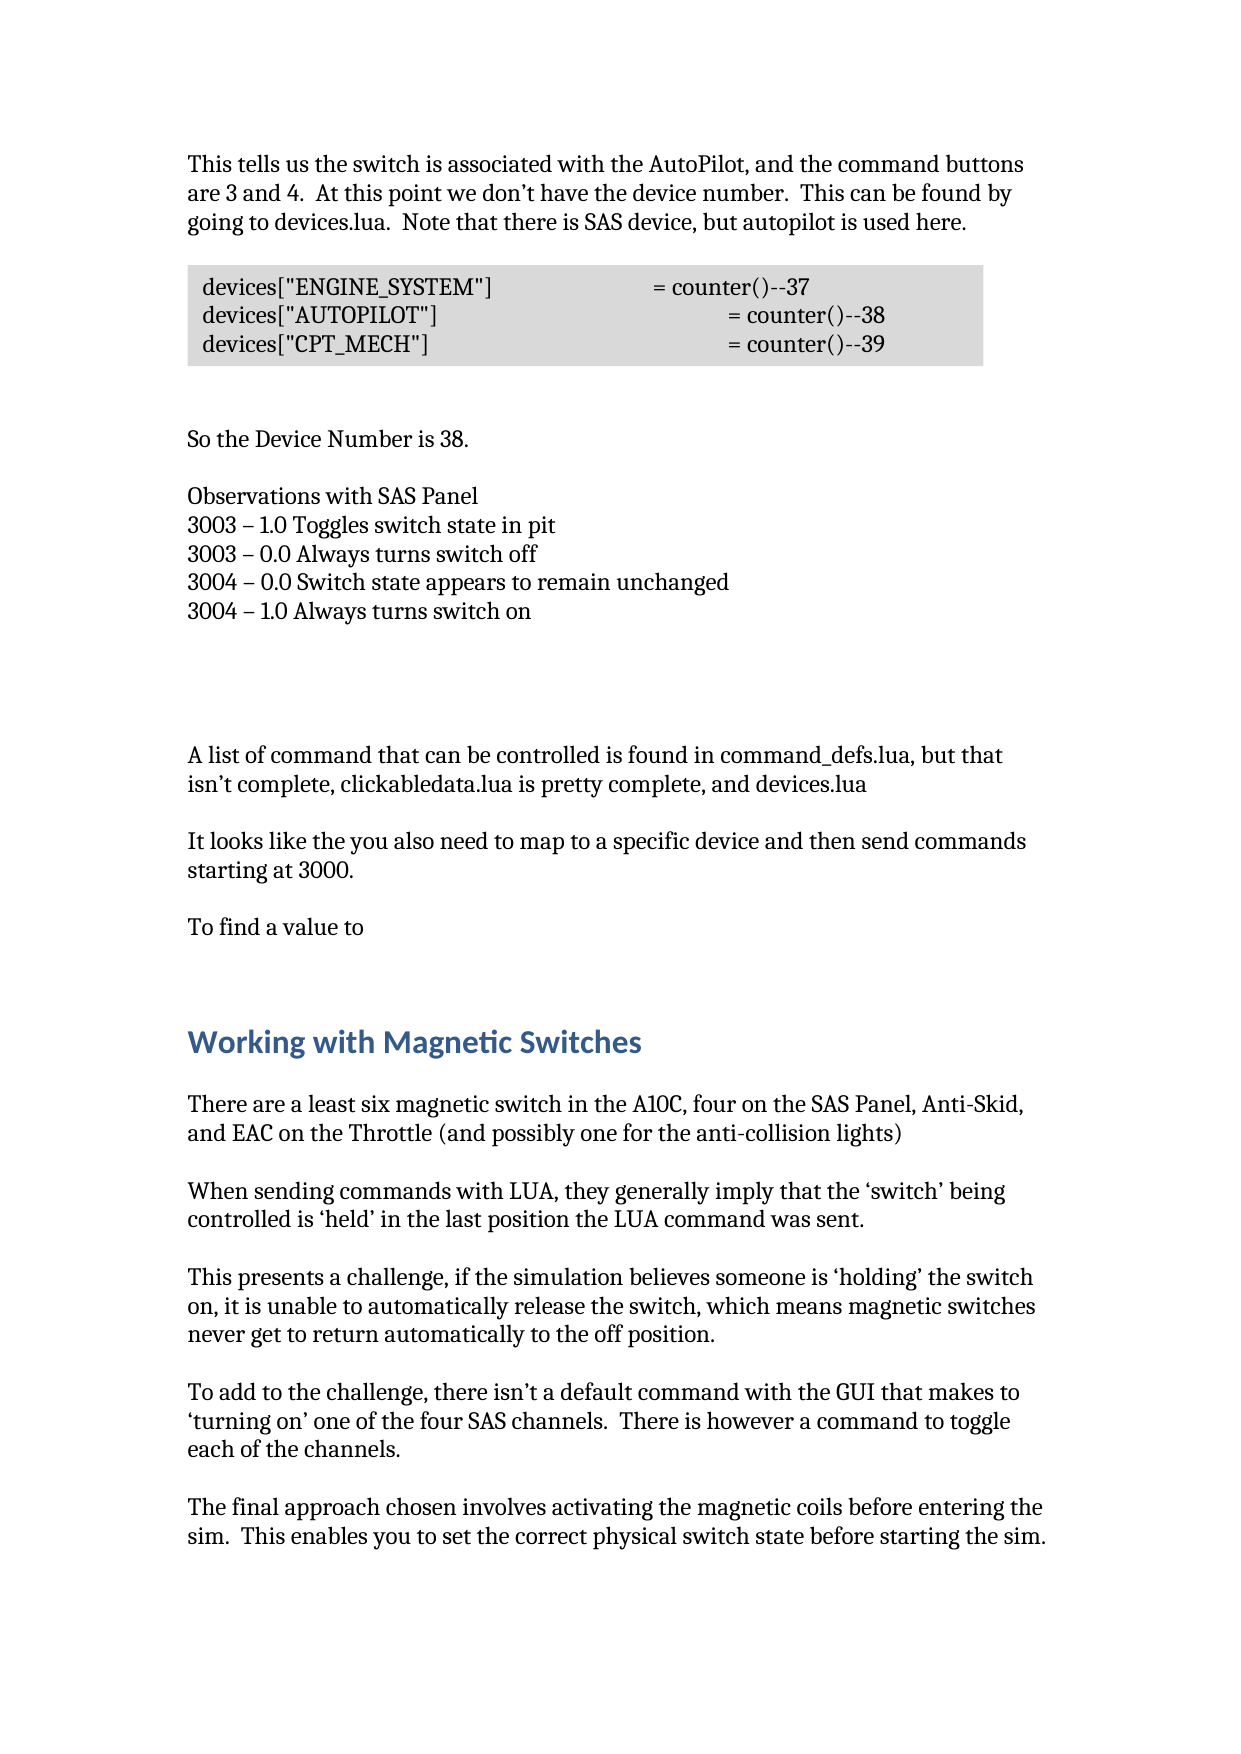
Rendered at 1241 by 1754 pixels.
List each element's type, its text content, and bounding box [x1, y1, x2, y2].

text Observations with SAS Panel [187, 482, 1053, 511]
text To add to the challenge, there isn’t a default command with the GUI that makes to ‘turning on’ one of the four SAS channels. There is however a command to toggle each of the channels. [187, 1378, 1053, 1464]
text 3003 – 1.0 Toggles switch state in pit [187, 511, 1053, 539]
text There are a least six magnetic switch in the A10C, four on the SAS Panel, Anti-Skid, and EAC on the Throttle (and possibly one for the anti-collision lights) [187, 1090, 1053, 1148]
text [187, 1493, 1053, 1550]
subtitle Working with Magnetic Switches [187, 1021, 1053, 1062]
text 3004 – 0.0 Switch state appears to remain unchanged [187, 568, 1053, 597]
text A list of command that can be controlled is found in command_defs.lua, but that isn’t complete, clickabledata.lua is pretty complete, and devices.lua [187, 741, 1053, 798]
text This presents a challenge, if the simulation believes someone is ‘holding’ the switch on, it is unable to automatically release the switch, which means magnetic switches never get to return automatically to the off position. [187, 1263, 1053, 1349]
text This tells us the switch is associated with the AutoPilot, and the command buttons are 3 and 4. At this point we don’t have the device number. This can be found by going to devices.lua. Note that there is SAS device, but autopilot is used here. [187, 150, 1053, 236]
text When sending commands with LUA, they generally imply that the ‘switch’ being controlled is ‘held’ in the last position the LUA command was sent. [187, 1177, 1053, 1234]
text So the Device Number is 38. [187, 424, 1053, 453]
text It looks like the you also need to map to a specific device and then send commands starting at 3000. [187, 827, 1053, 884]
text 3004 – 1.0 Always turns switch on [187, 597, 1053, 626]
text 3003 – 0.0 Always turns switch off [187, 539, 1053, 568]
text To find a value to [187, 913, 1053, 942]
